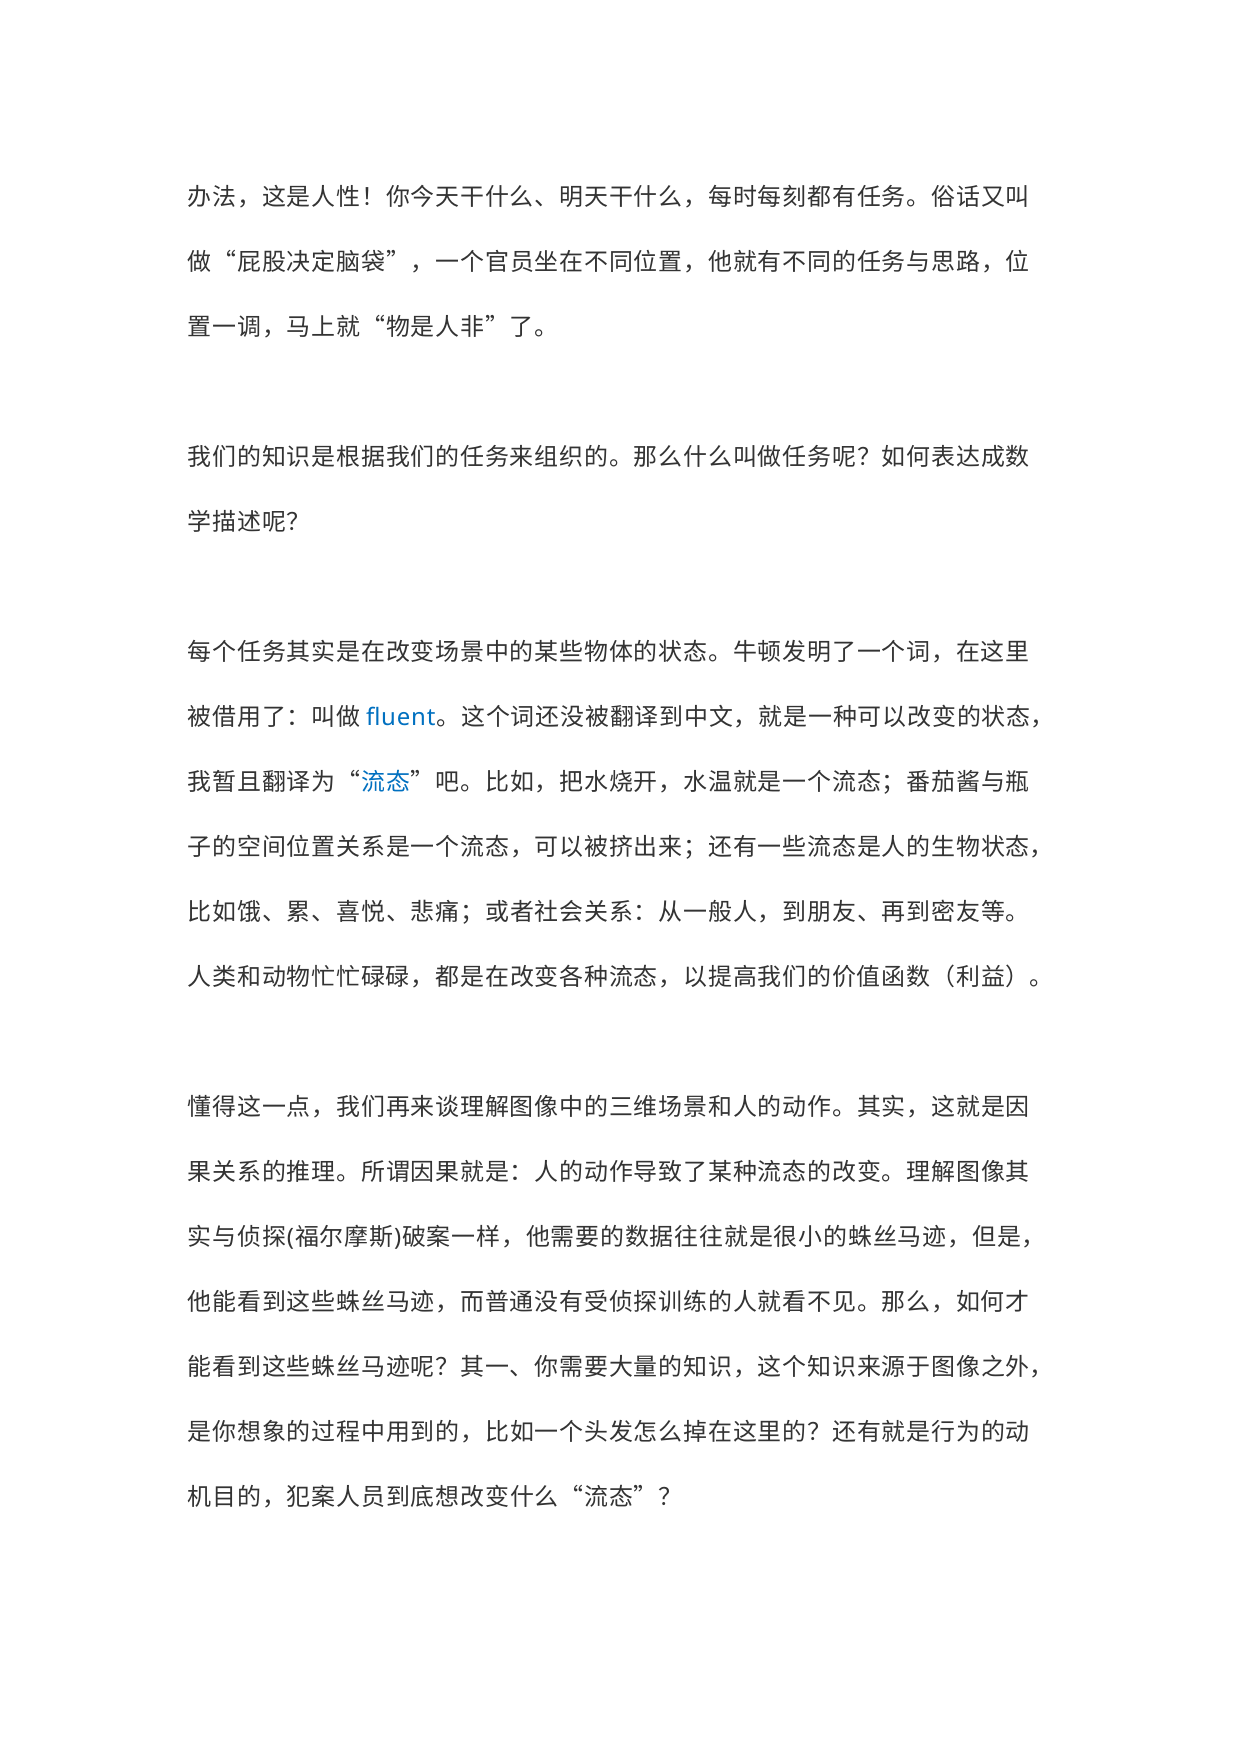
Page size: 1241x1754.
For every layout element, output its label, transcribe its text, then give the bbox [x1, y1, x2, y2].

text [187, 162, 1053, 357]
text 每个任务其实是在改变场景中的某些物体的状态。牛顿发明了一个词，在这里被借用了：叫做fluent。这个词还没被翻译到中文，就是一种可以改变的状态，我暂且翻译为“流态”吧。比如，把水烧开，水温就是一个流态；番茄酱与瓶子的空间位置关系是一个流态，可以被挤出来；还有一些流态是人的生物状态，比如饿、累、喜悦、悲痛；或者社会关系：从一般人，到朋友、再到密友等。人类和动物忙忙碌碌，都是在改变各种流态，以提高我们的价值函数（利益）。 [187, 617, 1053, 1007]
text 懂得这一点，我们再来谈理解图像中的三维场景和人的动作。其实，这就是因果关系的推理。所谓因果就是：人的动作导致了某种流态的改变。理解图像其实与侦探(福尔摩斯)破案一样，他需要的数据往往就是很小的蛛丝马迹，但是，他能看到这些蛛丝马迹，而普通没有受侦探训练的人就看不见。那么，如何才能看到这些蛛丝马迹呢？其一、你需要大量的知识，这个知识来源于图像之外，是你想象的过程中用到的，比如一个头发怎么掉在这里的？还有就是行为的动机目的，犯案人员到底想改变什么“流态”？ [187, 1072, 1053, 1527]
text 我们的知识是根据我们的任务来组织的。那么什么叫做任务呢？如何表达成数学描述呢？ [187, 422, 1053, 552]
